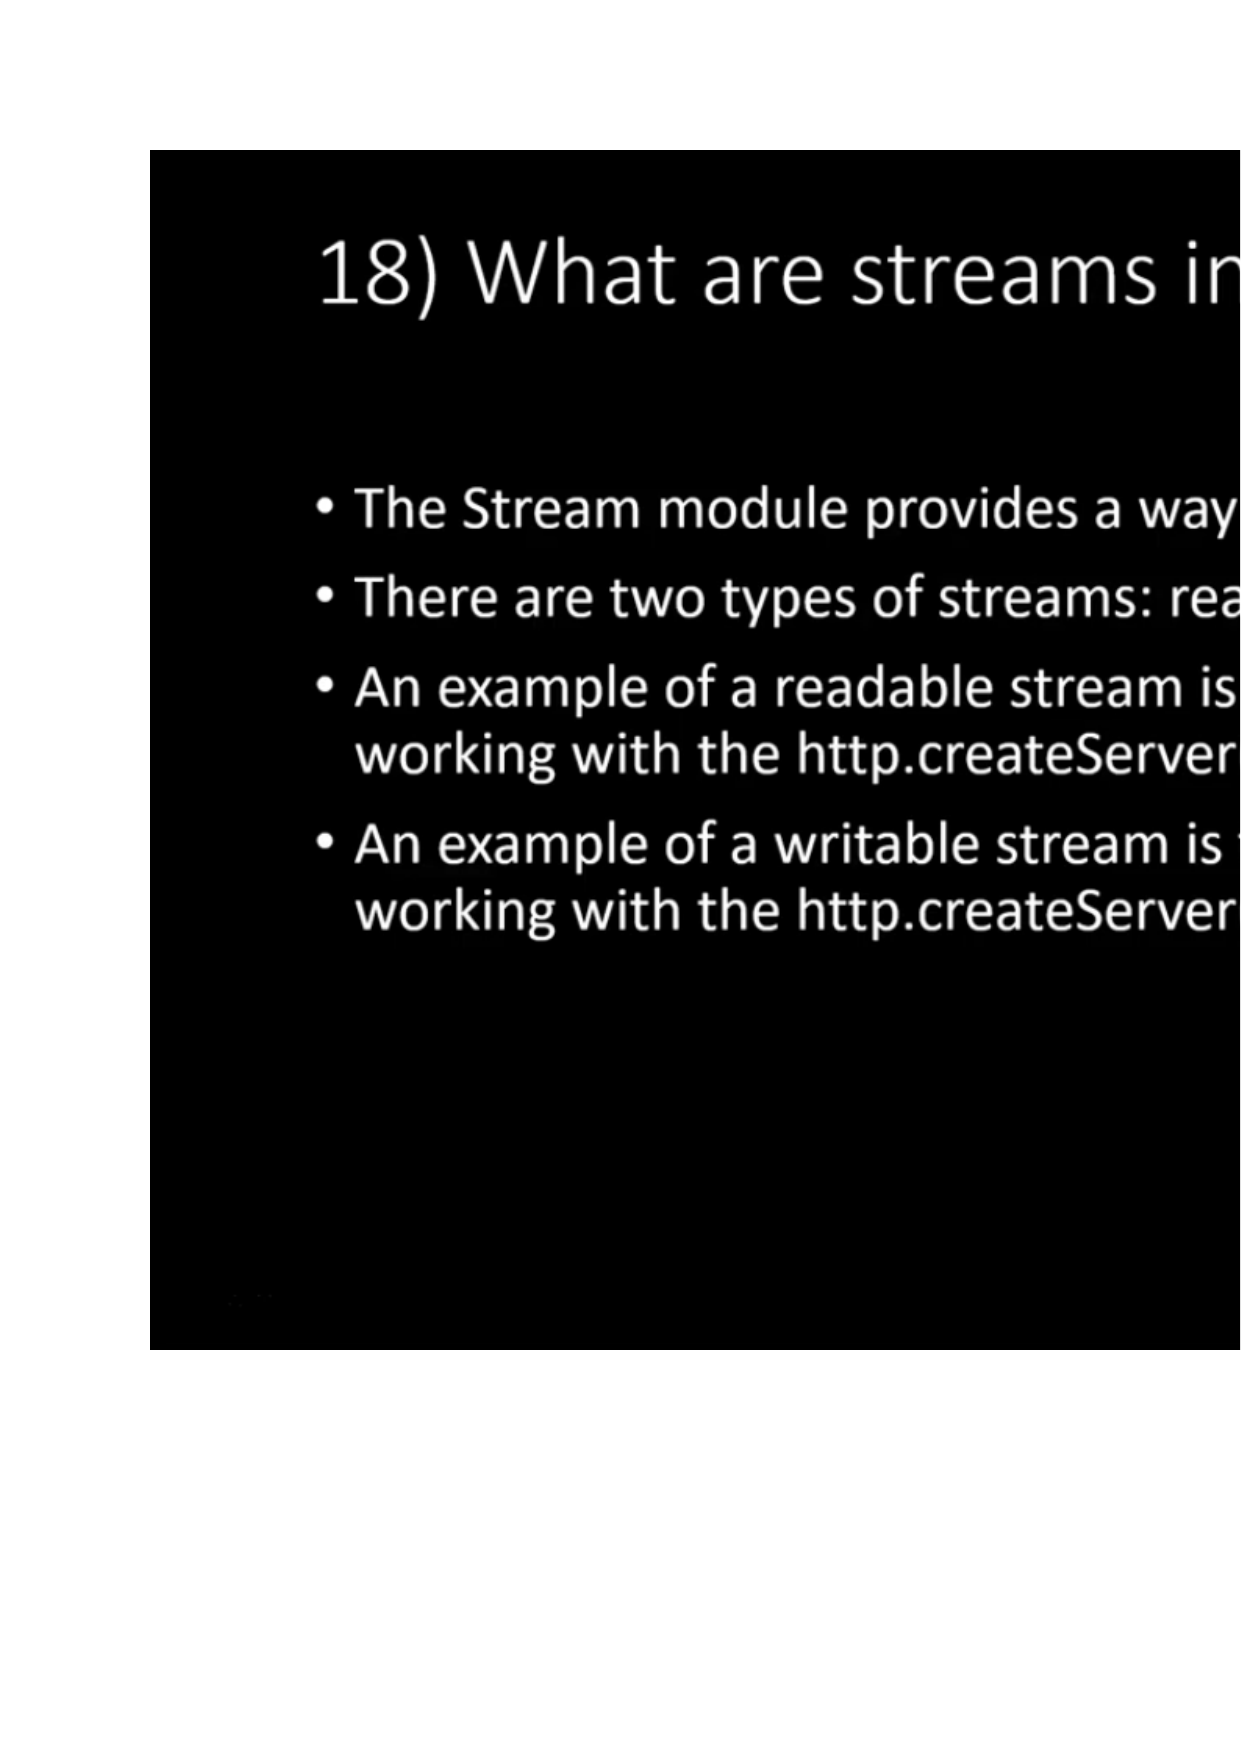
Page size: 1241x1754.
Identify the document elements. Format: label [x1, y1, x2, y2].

picture [150, 150, 1241, 1350]
